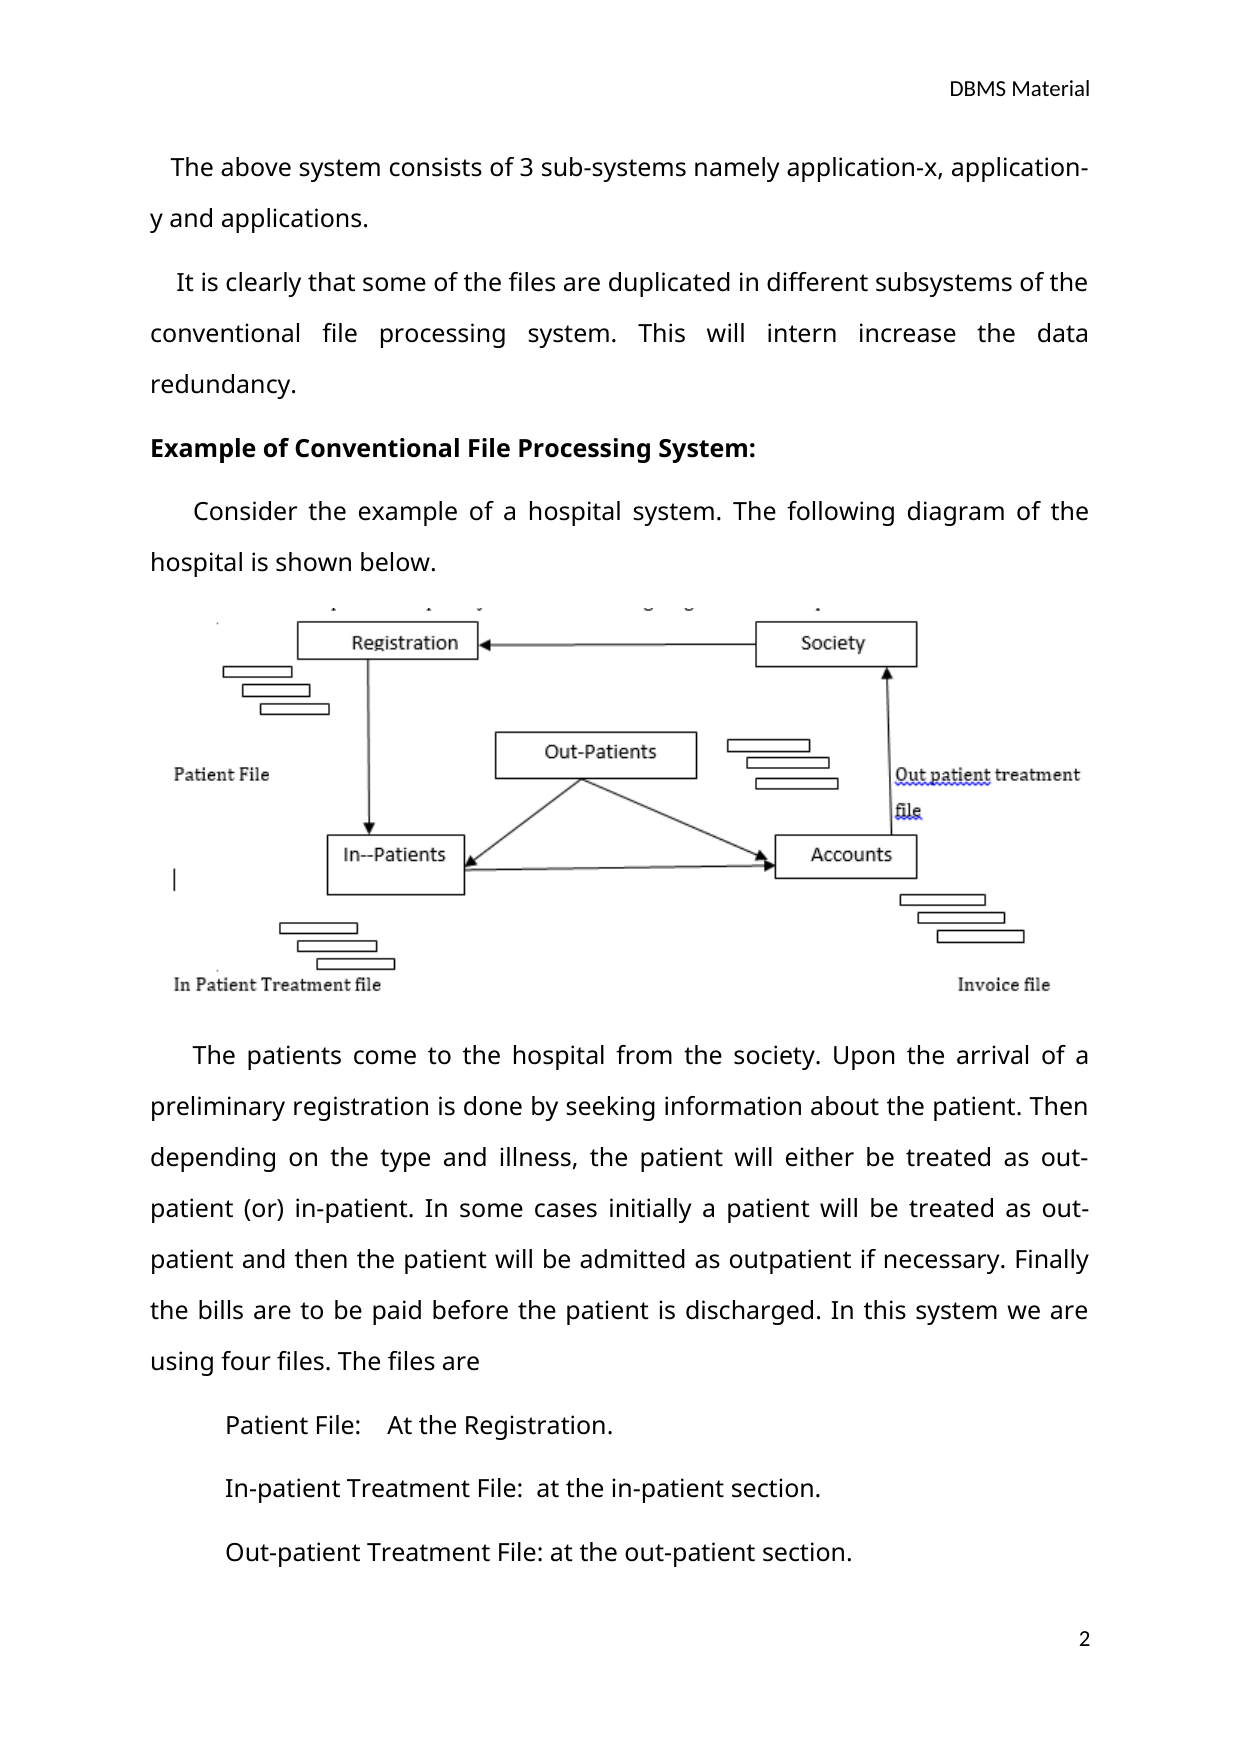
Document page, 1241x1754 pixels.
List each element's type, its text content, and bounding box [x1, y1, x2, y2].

text The above system consists of 3 sub-systems namely application-x, application-y and applications. [150, 150, 1090, 235]
text Out-patient Treatment File: at the out-patient section. [225, 1535, 1090, 1569]
text Example of Conventional File Processing System: [150, 430, 1090, 464]
text The patients come to the hospital from the society. Upon the arrival of a preliminary registration is done by seeking information about the patient. Then depending on the type and illness, the patient will either be treated as out-patient (or) in-patient. In some cases initially a patient will be treated as out-patient and then the patient will be admitted as outpatient if necessary. Finally the bills are to be paid before the patient is discharged. In this system we are using four files. The files are [150, 1038, 1090, 1378]
text Patient File: At the Registration. [225, 1408, 1090, 1442]
text It is clearly that some of the files are duplicated in different subsystems of the conventional file processing system. This will intern increase the data redundancy. [150, 264, 1090, 401]
text Consider the example of a hospital system. The following diagram of the hospital is shown below. [150, 494, 1090, 579]
text In-patient Treatment File: at the in-patient section. [225, 1471, 1090, 1505]
picture [150, 608, 1125, 1009]
